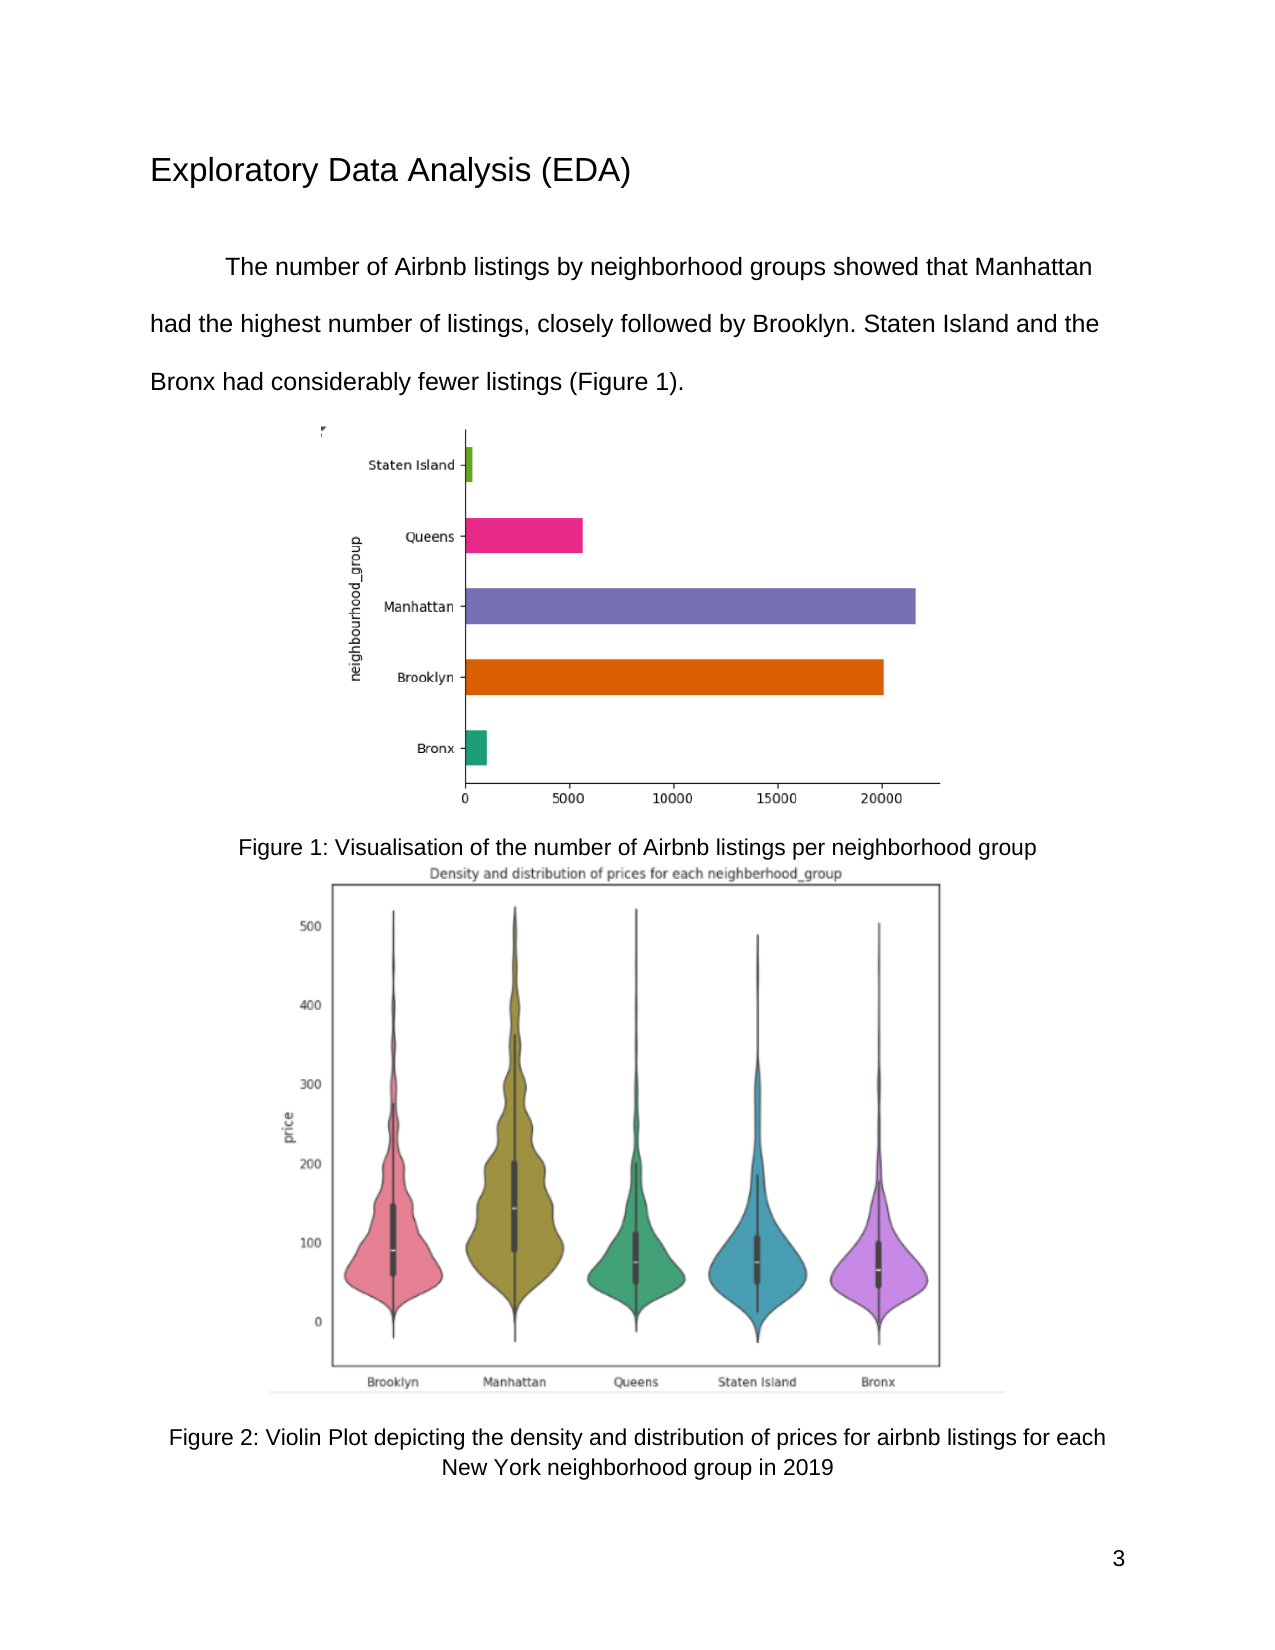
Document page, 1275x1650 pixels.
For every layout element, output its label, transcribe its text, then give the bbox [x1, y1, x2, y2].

subtitle Exploratory Data Analysis (EDA) [150, 150, 1125, 188]
picture [321, 424, 954, 831]
text Figure 1: Visualisation of the number of Airbnb listings per neighborhood group [150, 834, 1125, 860]
text Figure 2: Violin Plot depicting the density and distribution of prices for airbnb listings for each New York neighborhood group in 2019 [150, 1424, 1125, 1481]
text The number of Airbnb listings by neighborhood groups showed that Manhattan had the highest number of listings, closely followed by Brooklyn. Staten Island and the Bronx had considerably fewer listings (Figure 1). [150, 252, 1125, 396]
picture [269, 864, 1006, 1421]
